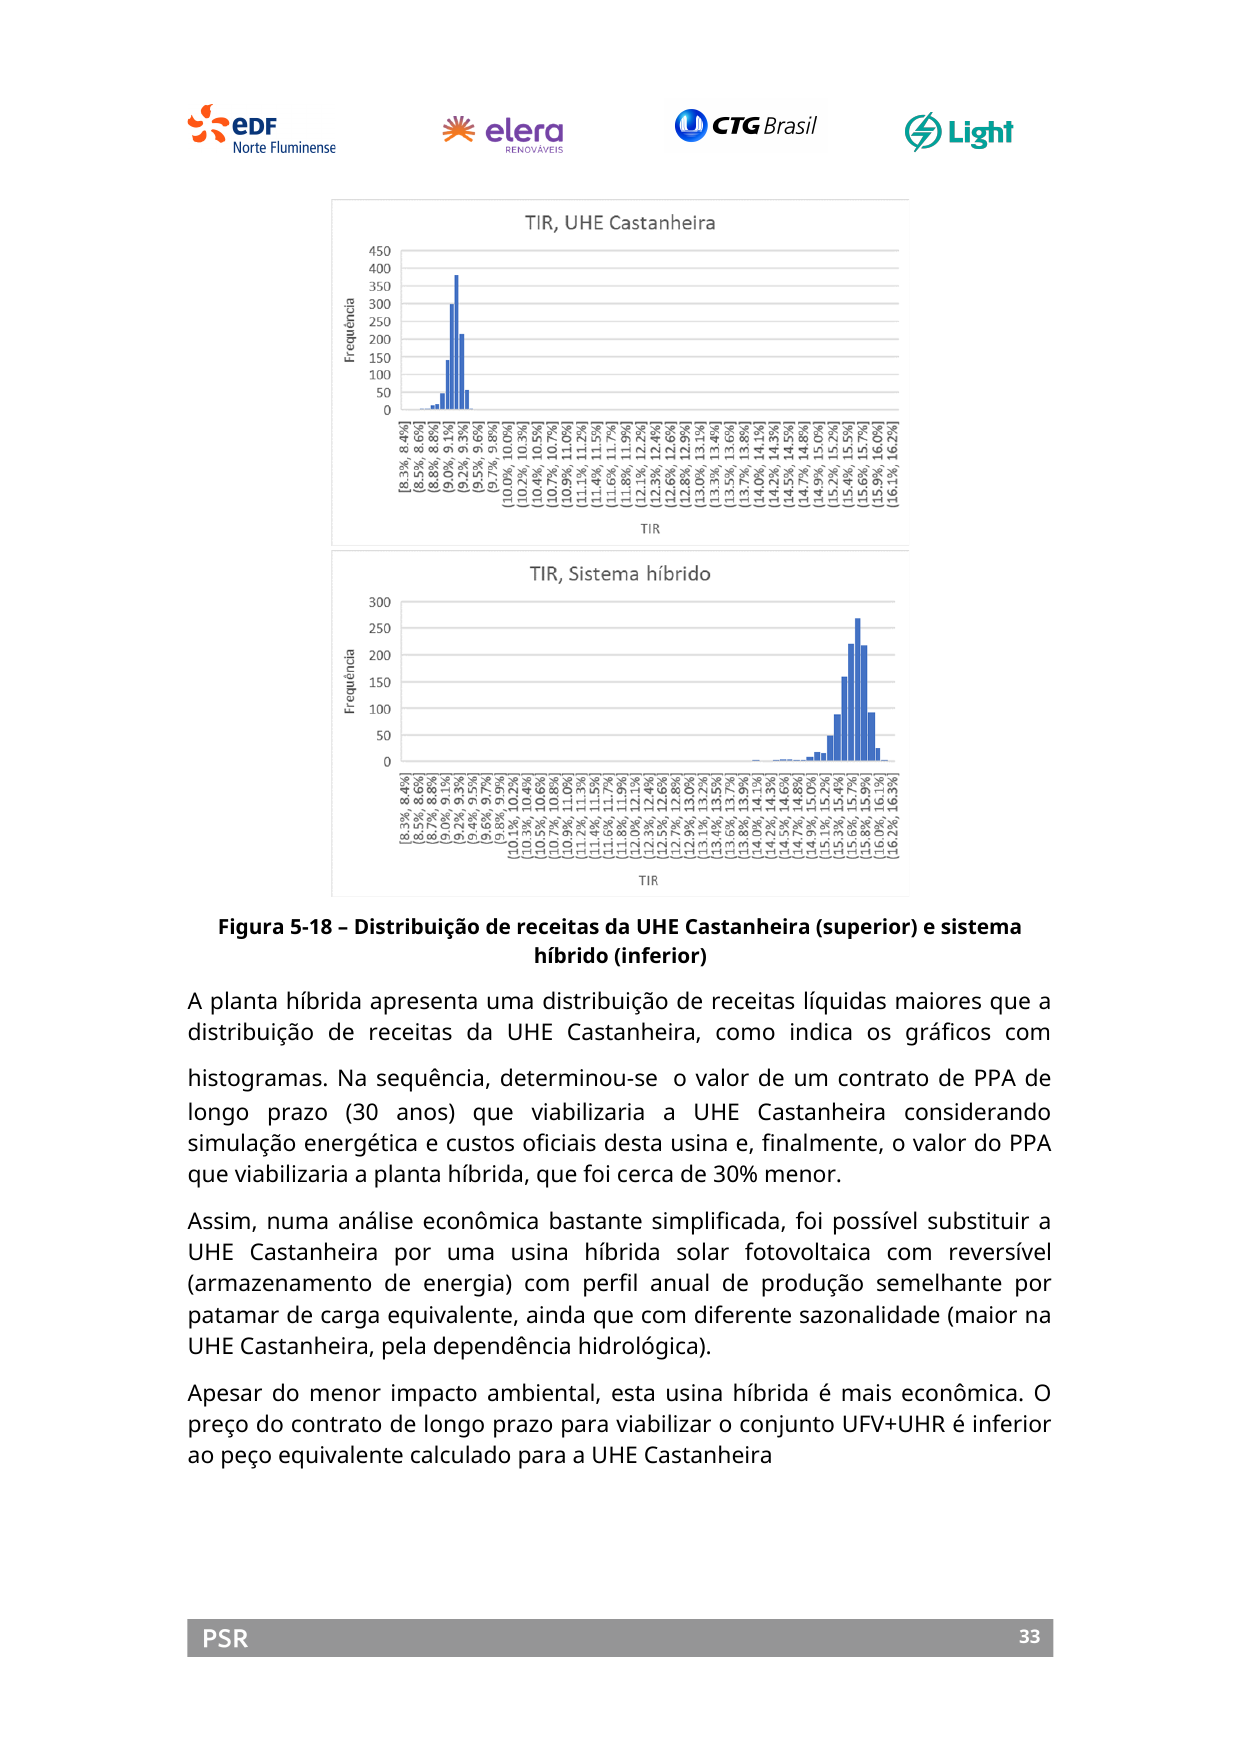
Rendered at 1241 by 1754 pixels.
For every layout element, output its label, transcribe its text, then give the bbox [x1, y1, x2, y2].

picture [905, 112, 1014, 153]
text Apesar do menor impacto ambiental, esta usina híbrida é mais econômica. O preço do contrato de longo prazo para viabilizar o conjunto UFV+UHR é inferior ao peço equivalente calculado para a UHE Castanheira [187, 1377, 1053, 1470]
picture [187, 104, 336, 153]
picture [201, 1628, 250, 1649]
text A planta híbrida apresenta uma distribuição de receitas líquidas maiores que a distribuição de receitas da UHE Castanheira, como indica os gráficos com histogramas. Na sequência, determinou-se o valor de um contrato de PPA de longo prazo (30 anos) que viabilizaria a UHE Castanheira considerando simulação energética e custos oficiais desta usina e, finalmente, o valor do PPA que viabilizaria a planta híbrida, que foi cerca de 30% menor. [187, 985, 1053, 1189]
picture [442, 116, 563, 153]
picture [664, 98, 828, 153]
picture [331, 199, 910, 897]
text Assim, numa análise econômica bastante simplificada, foi possível substituir a UHE Castanheira por uma usina híbrida solar fotovoltaica com reversível (armazenamento de energia) com perfil anual de produção semelhante por patamar de carga equivalente, ainda que com diferente sazonalidade (maior na UHE Castanheira, pela dependência hidrológica). [187, 1205, 1053, 1361]
